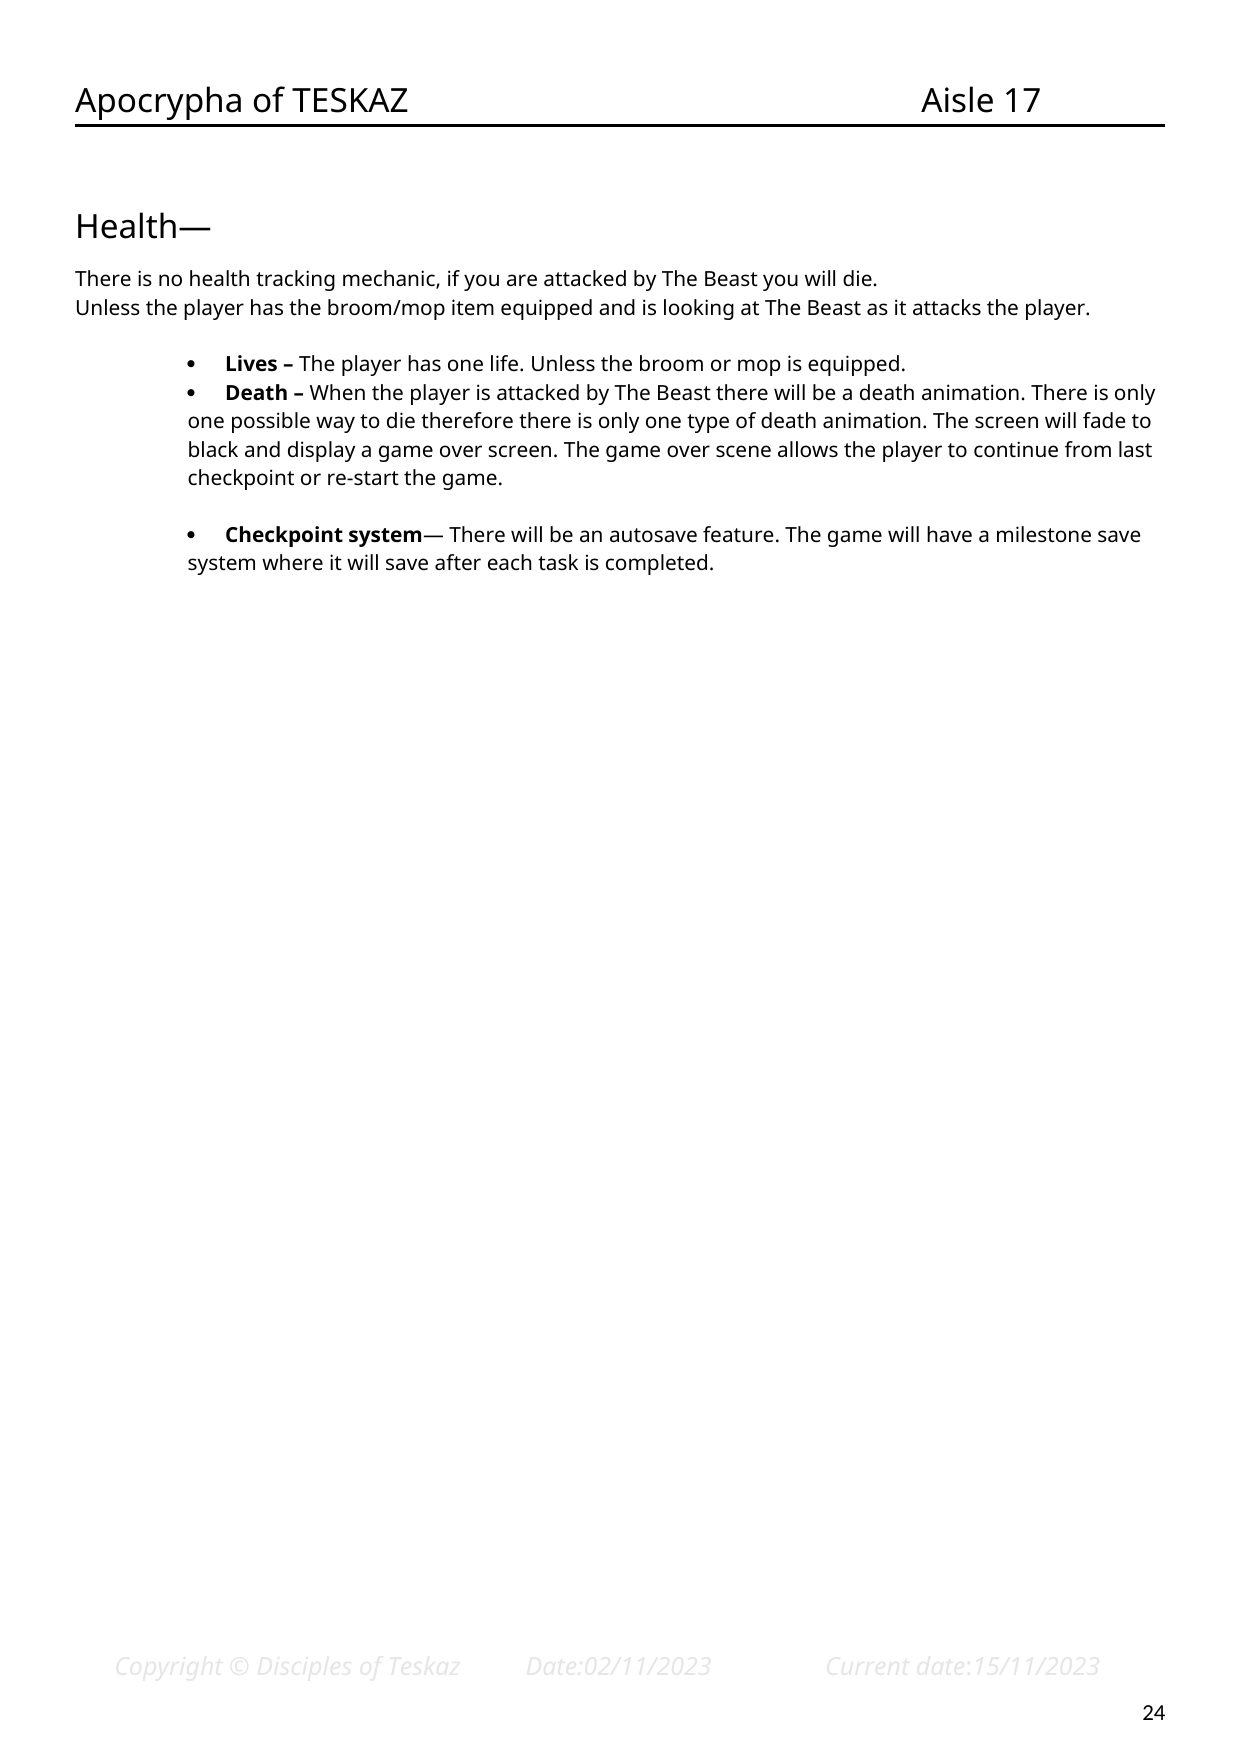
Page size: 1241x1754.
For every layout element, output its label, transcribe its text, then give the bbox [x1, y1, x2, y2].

list Lives – The player has one life. Unless the broom or mop is equipped. [187, 349, 1165, 378]
text There is no health tracking mechanic, if you are attacked by The Beast you will die. [75, 264, 1165, 293]
list Death – When the player is attacked by The Beast there will be a death animation. There is only one possible way to die therefore there is only one type of death animation. The screen will fade to black and display a game over screen. The game over scene allows the player to continue from last checkpoint or re-start the game. [187, 378, 1165, 492]
text Unless the player has the broom/mop item equipped and is looking at The Beast as it attacks the player. [75, 293, 1165, 321]
subtitle Health— [75, 203, 1165, 248]
list Checkpoint system— There will be an autosave feature. The game will have a milestone save system where it will save after each task is completed. [187, 520, 1165, 577]
